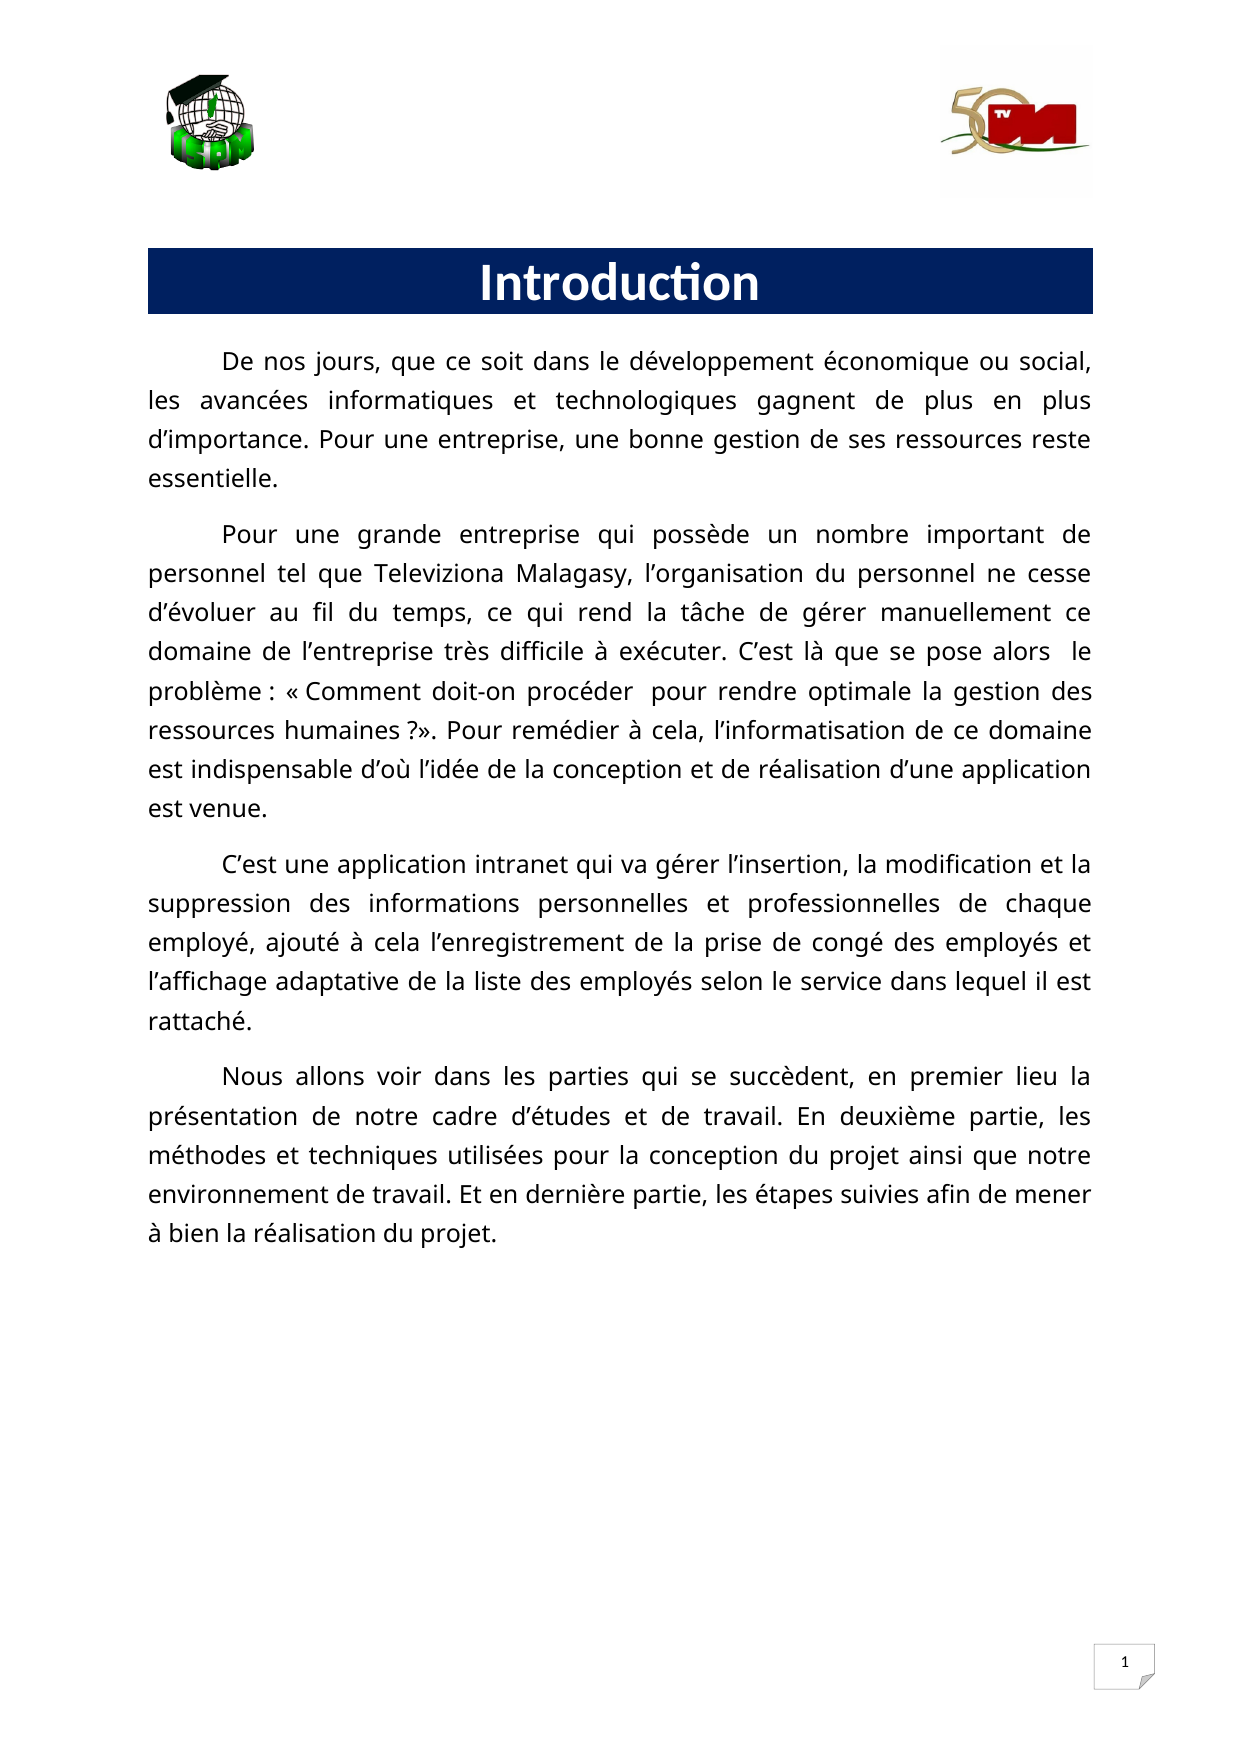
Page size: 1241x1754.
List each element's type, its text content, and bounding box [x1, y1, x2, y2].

picture [147, 65, 272, 198]
text De nos jours, que ce soit dans le développement économique ou social, les avancées informatiques et technologiques gagnent de plus en plus d’importance. Pour une entreprise, une bonne gestion de ses ressources reste essentielle. [148, 343, 1093, 495]
text Pour une grande entreprise qui possède un nombre important de personnel tel que Televiziona Malagasy, l’organisation du personnel ne cesse d’évoluer au fil du temps, ce qui rend la tâche de gérer manuellement ce domaine de l’entreprise très difficile à exécuter. C’est là que se pose alors le problème : « Comment doit-on procéder pour rendre optimale la gestion des ressources humaines ?». Pour remédier à cela, l’informatisation de ce domaine est indispensable d’où l’idée de la conception et de réalisation d’une application est venue. [148, 516, 1093, 825]
text Nous allons voir dans les parties qui se succèdent, en premier lieu la présentation de notre cadre d’études et de travail. En deuxième partie, les méthodes et techniques utilisées pour la conception du projet ainsi que notre environnement de travail. Et en dernière partie, les étapes suivies afin de mener à bien la réalisation du projet. [148, 1059, 1093, 1250]
picture [939, 45, 1093, 198]
subtitle Introduction [148, 248, 1093, 314]
text C’est une application intranet qui va gérer l’insertion, la modification et la suppression des informations personnelles et professionnelles de chaque employé, ajouté à cela l’enregistrement de la prise de congé des employés et l’affichage adaptative de la liste des employés selon le service dans lequel il est rattaché. [148, 846, 1093, 1037]
